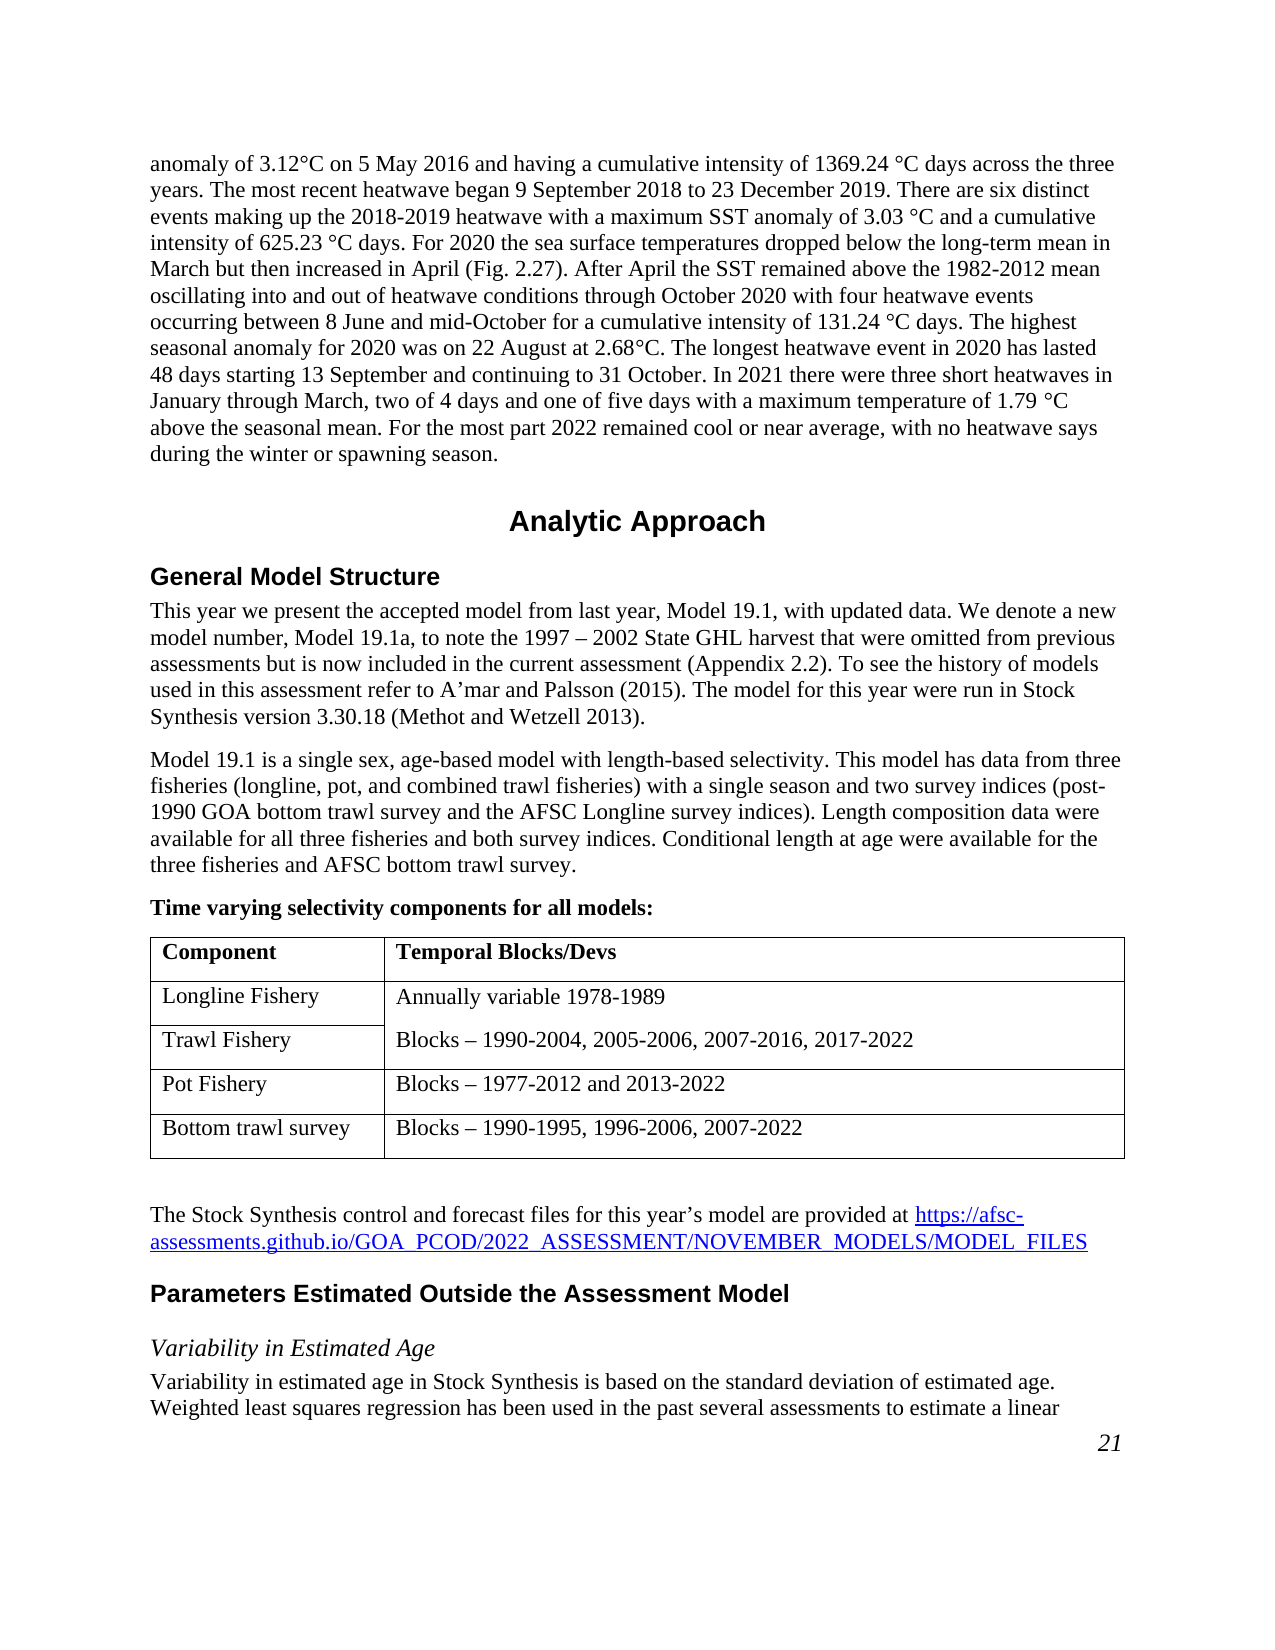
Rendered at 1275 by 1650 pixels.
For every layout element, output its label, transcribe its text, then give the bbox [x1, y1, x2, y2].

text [150, 1368, 1125, 1421]
text The Stock Synthesis control and forecast files for this year’s model are provided at https://afsc-assessments.github.io/GOA_PCOD/2022_ASSESSMENT/NOVEMBER_MODELS/MODEL_FILES [150, 1202, 1125, 1254]
subtitle Variability in Estimated Age [75, 1333, 1125, 1362]
table_header Component [151, 938, 384, 981]
text This year we present the accepted model from last year, Model 19.1, with updated data. We denote a new model number, Model 19.1a, to note the 1997 – 2002 State GHL harvest that were omitted from previous assessments but is now included in the current assessment (Appendix 2.2). To see the history of models used in this assessment refer to A’mar and Palsson (2015). The model for this year were run in Stock Synthesis version 3.30.18 (Methot and Wetzell 2013). [150, 597, 1125, 729]
subtitle Analytic Approach [150, 504, 1125, 537]
subtitle General Model Structure [150, 562, 1125, 591]
table_cell Pot Fishery [151, 1070, 384, 1113]
table_header Temporal Blocks/Devs [385, 938, 1124, 981]
table_cell Longline Fishery [151, 982, 384, 1025]
table_cell Bottom trawl survey [151, 1115, 384, 1157]
subtitle Parameters Estimated Outside the Assessment Model [150, 1279, 1125, 1308]
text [150, 150, 1125, 466]
table_cell Trawl Fishery [151, 1026, 384, 1069]
text Time varying selectivity components for all models: [150, 894, 1125, 921]
table_cell Annually variable 1978-1989 Blocks – 1990-2004, 2005-2006, 2007-2016, 2017-2022 [385, 982, 1124, 1069]
table_cell Blocks – 1977-2012 and 2013-2022 [385, 1070, 1124, 1113]
text Model 19.1 is a single sex, age-based model with length-based selectivity. This model has data from three fisheries (longline, pot, and combined trawl fisheries) with a single season and two survey indices (post-1990 GOA bottom trawl survey and the AFSC Longline survey indices). Length composition data were available for all three fisheries and both survey indices. Conditional length at age were available for the three fisheries and AFSC bottom trawl survey. [150, 746, 1125, 877]
table_cell Blocks – 1990-1995, 1996-2006, 2007-2022 [385, 1115, 1124, 1157]
